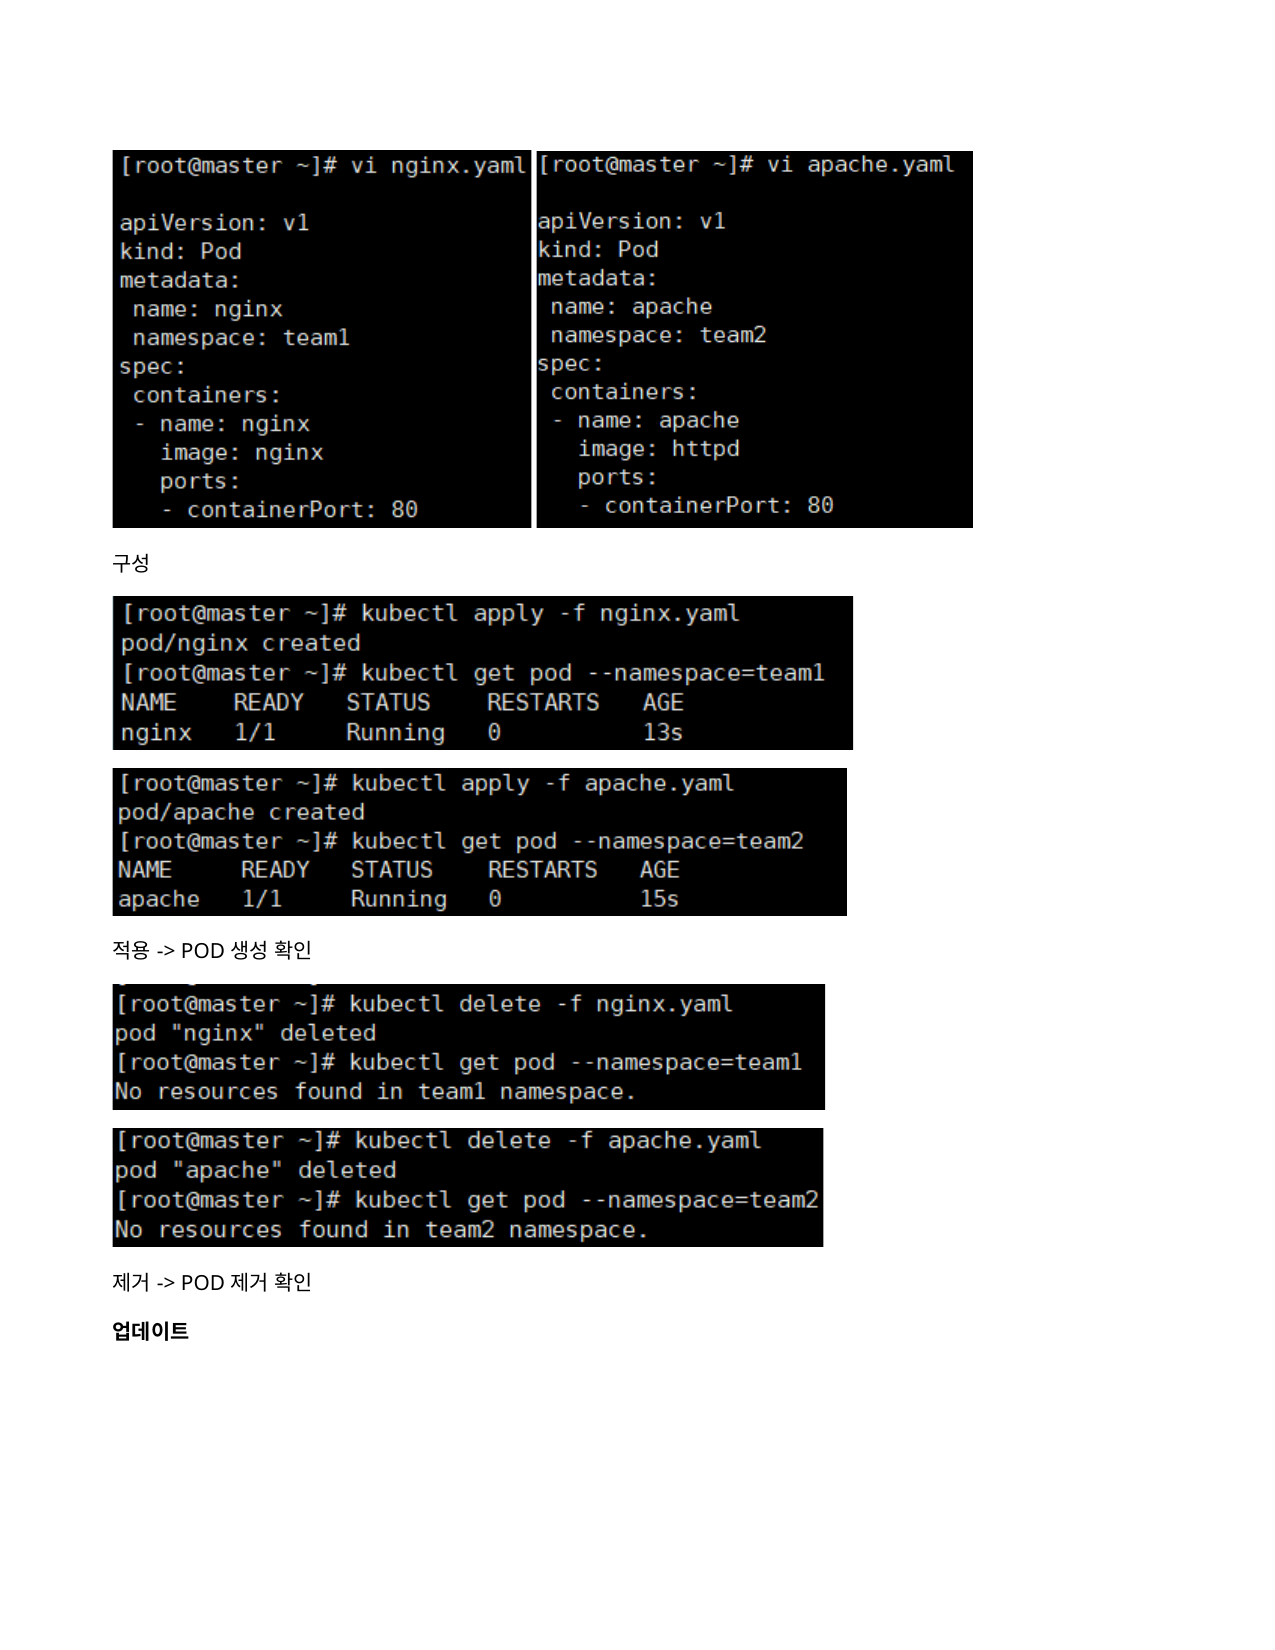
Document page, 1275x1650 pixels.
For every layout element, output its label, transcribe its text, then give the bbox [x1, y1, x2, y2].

picture [112, 768, 847, 916]
text 구성 [112, 547, 1162, 577]
picture [112, 1128, 824, 1247]
picture [112, 596, 854, 750]
picture [112, 984, 826, 1110]
text 업데이트 [112, 1315, 1162, 1345]
picture [536, 151, 973, 528]
picture [112, 150, 532, 528]
text 제거 -> POD 제거 확인 [112, 1266, 1162, 1296]
text 적용 -> POD 생성 확인 [112, 935, 1162, 965]
